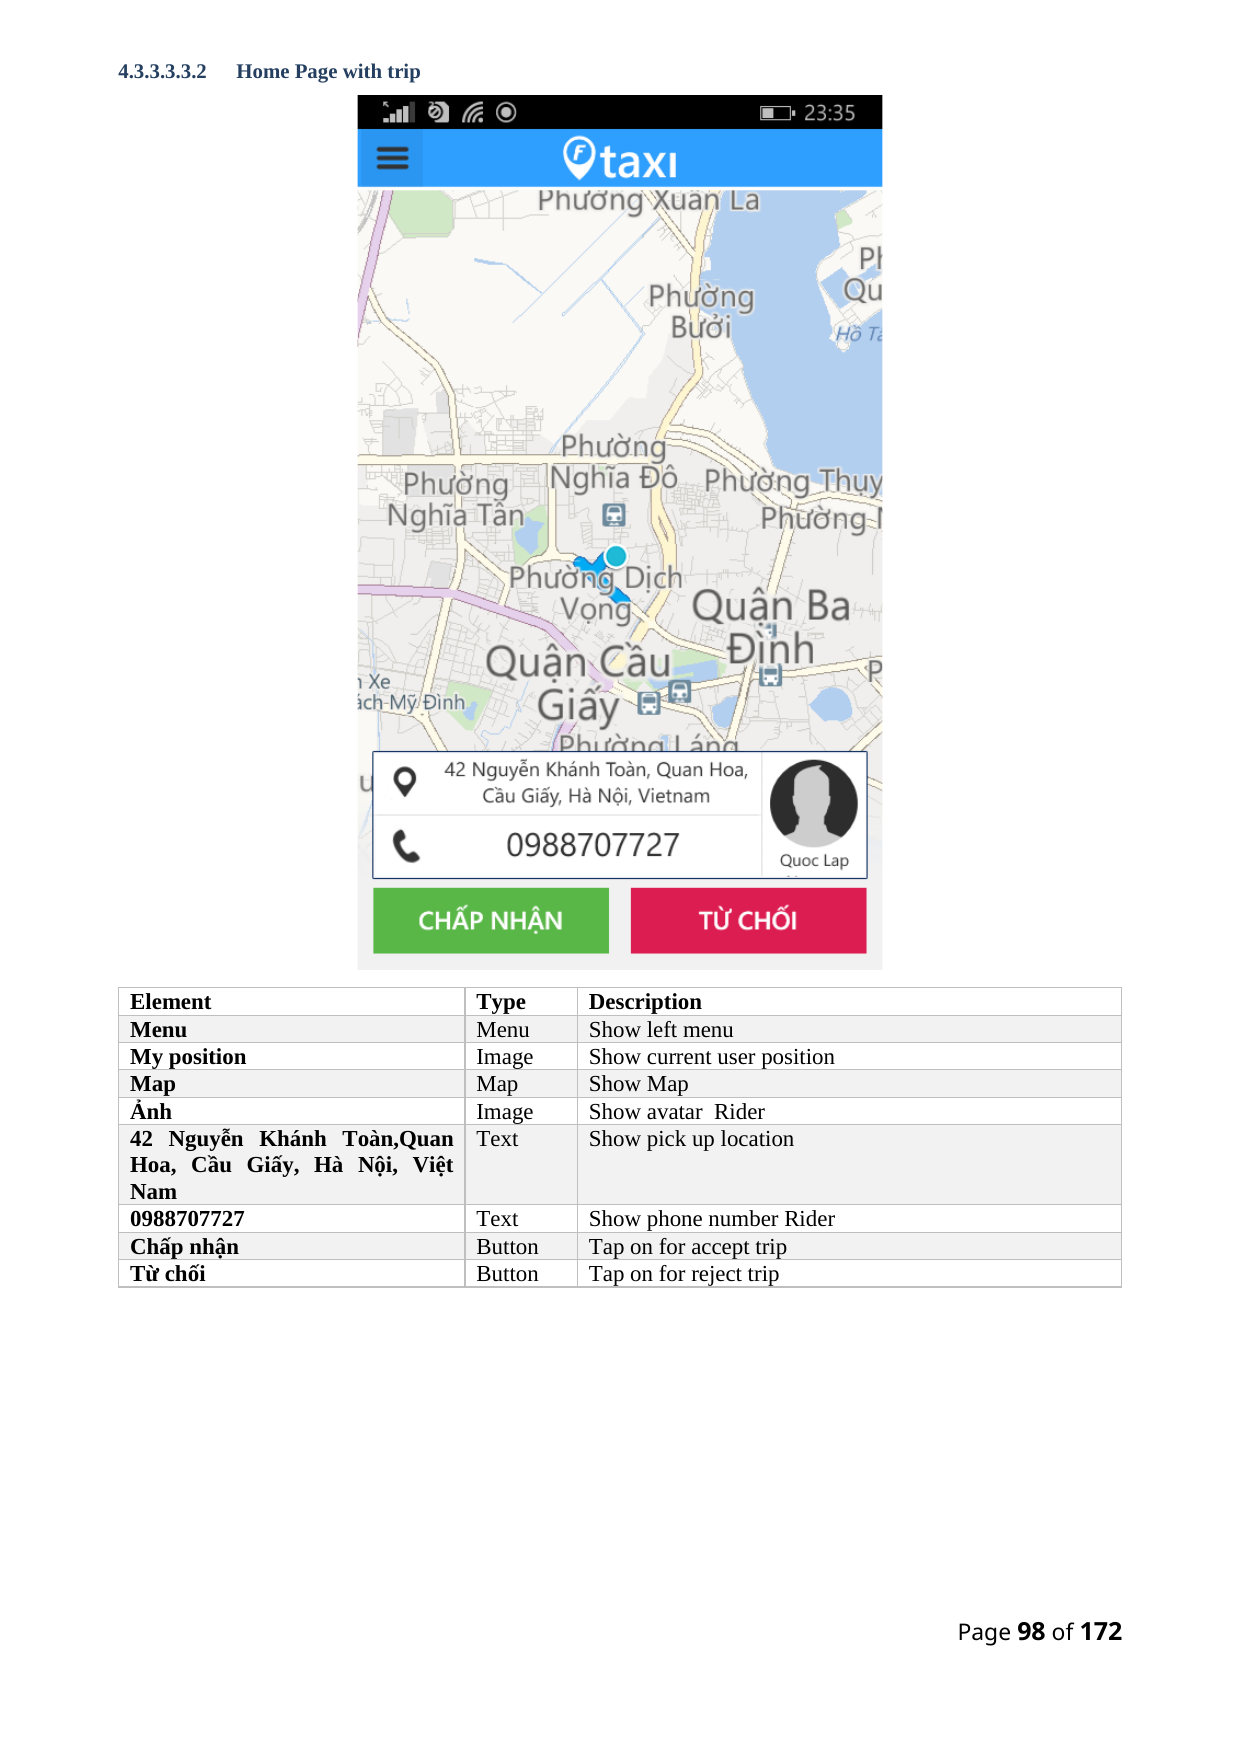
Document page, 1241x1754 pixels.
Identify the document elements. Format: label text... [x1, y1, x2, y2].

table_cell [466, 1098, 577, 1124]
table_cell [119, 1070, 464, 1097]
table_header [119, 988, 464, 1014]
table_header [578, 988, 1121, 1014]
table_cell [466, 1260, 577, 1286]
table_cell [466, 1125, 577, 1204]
picture [357, 95, 883, 970]
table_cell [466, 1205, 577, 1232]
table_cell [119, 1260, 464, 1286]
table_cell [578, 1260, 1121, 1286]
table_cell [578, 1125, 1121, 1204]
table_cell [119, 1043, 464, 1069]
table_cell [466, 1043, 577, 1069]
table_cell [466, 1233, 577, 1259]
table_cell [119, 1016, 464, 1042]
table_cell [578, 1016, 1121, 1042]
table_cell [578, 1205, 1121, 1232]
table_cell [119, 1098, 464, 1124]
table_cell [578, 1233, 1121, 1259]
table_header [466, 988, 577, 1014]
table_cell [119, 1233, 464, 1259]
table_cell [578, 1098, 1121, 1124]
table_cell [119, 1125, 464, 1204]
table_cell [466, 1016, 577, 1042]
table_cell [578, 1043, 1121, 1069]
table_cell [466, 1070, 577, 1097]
subtitle Home Page with trip [118, 59, 1122, 83]
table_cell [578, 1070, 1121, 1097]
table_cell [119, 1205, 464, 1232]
